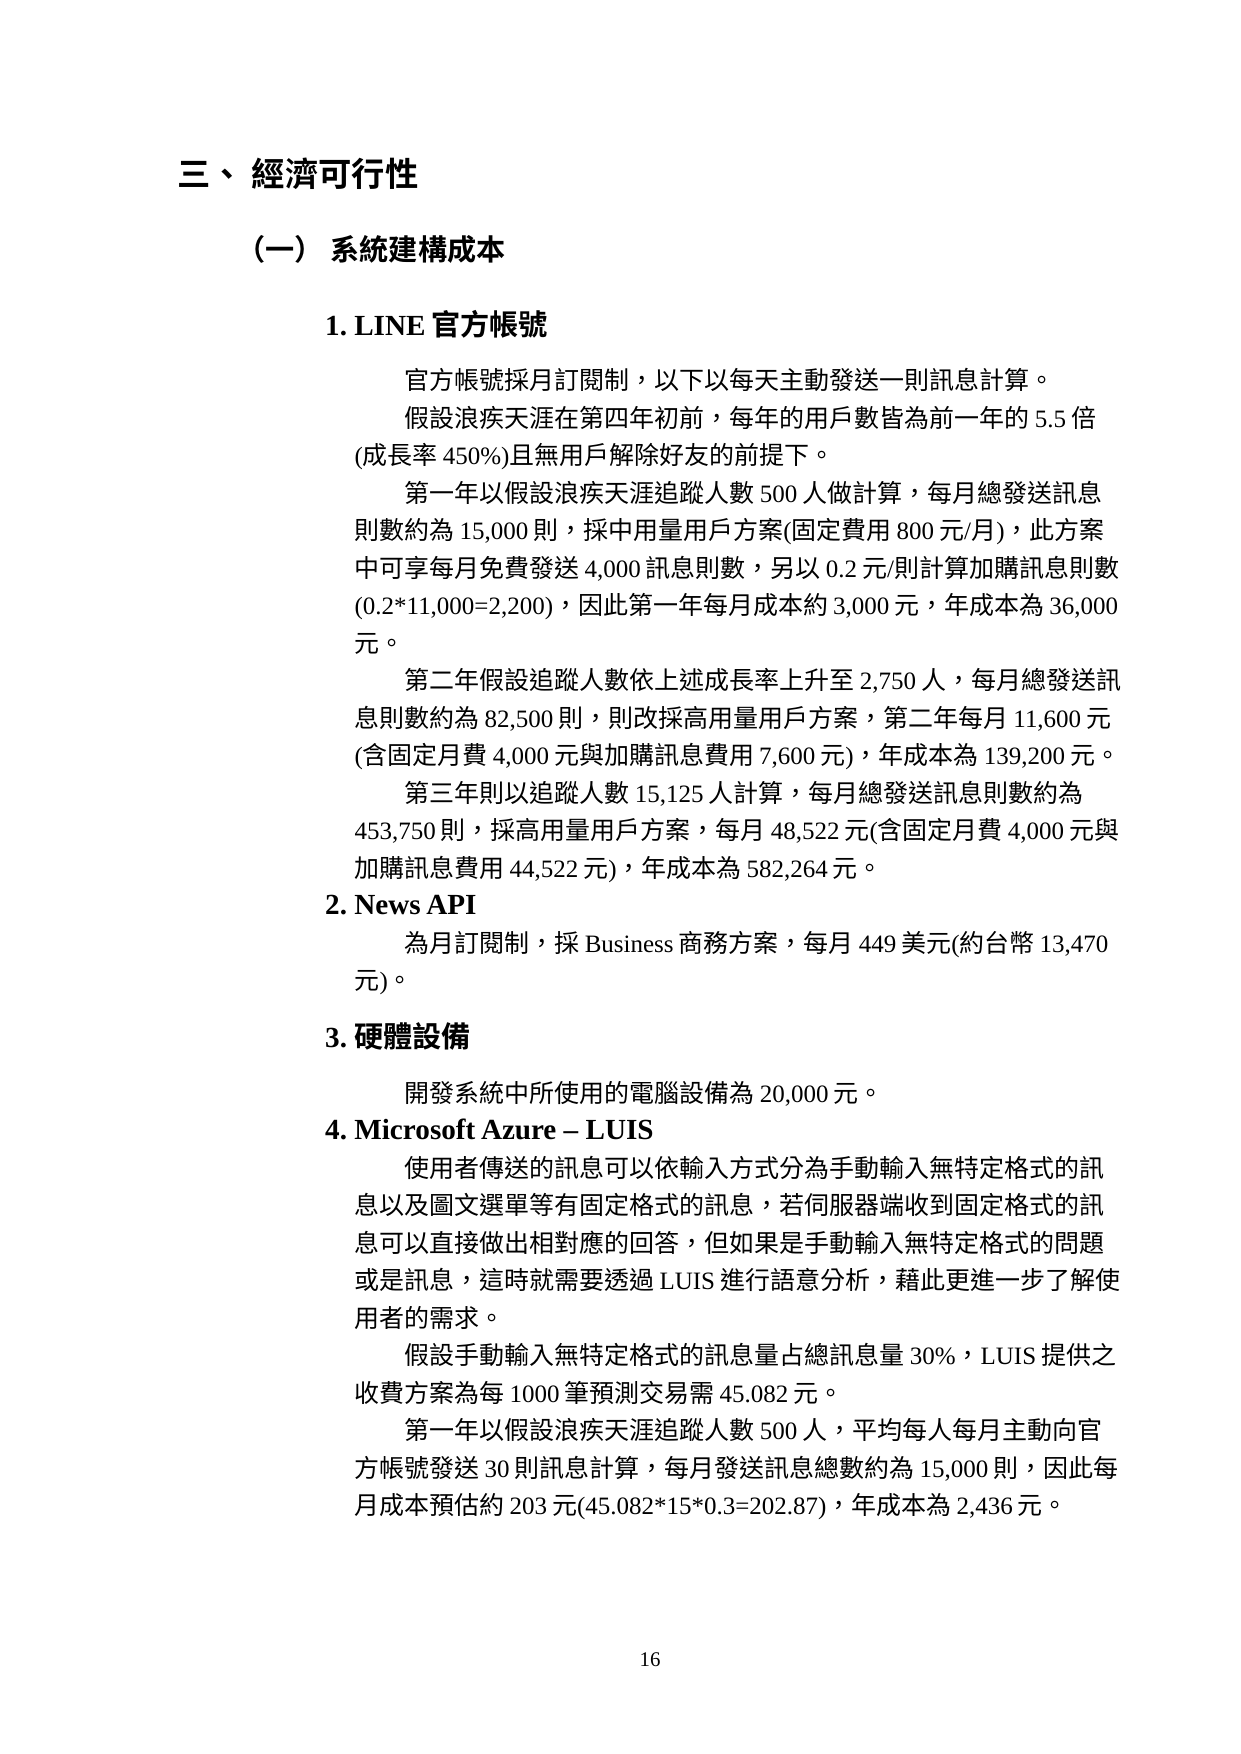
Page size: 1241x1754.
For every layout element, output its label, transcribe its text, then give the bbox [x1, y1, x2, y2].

text 為月訂閱制，採Business商務方案，每月449美元(約台幣13,470元)。 [354, 922, 1122, 997]
text 第一年以假設浪疾天涯追蹤人數500人，平均每人每月主動向官方帳號發送30則訊息計算，每月發送訊息總數約為15,000則，因此每月成本預估約203元(45.082*15*0.3=202.87)，年成本為2,436元。 [354, 1410, 1122, 1522]
subtitle News API [325, 885, 1122, 922]
subtitle Microsoft Azure – LUIS [325, 1110, 1122, 1147]
text 使用者傳送的訊息可以依輸入方式分為手動輸入無特定格式的訊息以及圖文選單等有固定格式的訊息，若伺服器端收到固定格式的訊息可以直接做出相對應的回答，但如果是手動輸入無特定格式的問題或是訊息，這時就需要透過LUIS進行語意分析，藉此更進一步了解使用者的需求。 [354, 1147, 1122, 1335]
subtitle 硬體設備 [325, 997, 1122, 1072]
text 官方帳號採月訂閱制，以下以每天主動發送一則訊息計算。 [354, 360, 1122, 397]
text 假設浪疾天涯在第四年初前，每年的用戶數皆為前一年的5.5倍(成長率450%)且無用戶解除好友的前提下。 [354, 397, 1122, 472]
text 第二年假設追蹤人數依上述成長率上升至2,750人，每月總發送訊息則數約為82,500則，則改採高用量用戶方案，第二年每月11,600元(含固定月費4,000元與加購訊息費用7,600元)，年成本為139,200元。 [354, 660, 1122, 772]
subtitle 經濟可行性 [177, 135, 1122, 210]
subtitle 系統建構成本 [236, 210, 1122, 285]
subtitle LINE官方帳號 [325, 285, 1122, 360]
text 第一年以假設浪疾天涯追蹤人數500人做計算，每月總發送訊息則數約為15,000則，採中用量用戶方案(固定費用800元/月)，此方案中可享每月免費發送4,000訊息則數，另以0.2元/則計算加購訊息則數(0.2*11,000=2,200)，因此第一年每月成本約3,000元，年成本為36,000元。 [354, 472, 1122, 660]
text 假設手動輸入無特定格式的訊息量占總訊息量30%，LUIS提供之收費方案為每1000筆預測交易需45.082元。 [354, 1335, 1122, 1410]
text 第三年則以追蹤人數15,125人計算，每月總發送訊息則數約為453,750則，採高用量用戶方案，每月48,522元(含固定月費4,000元與加購訊息費用44,522元)，年成本為582,264元。 [354, 772, 1122, 885]
text 開發系統中所使用的電腦設備為20,000元。 [354, 1072, 1122, 1110]
